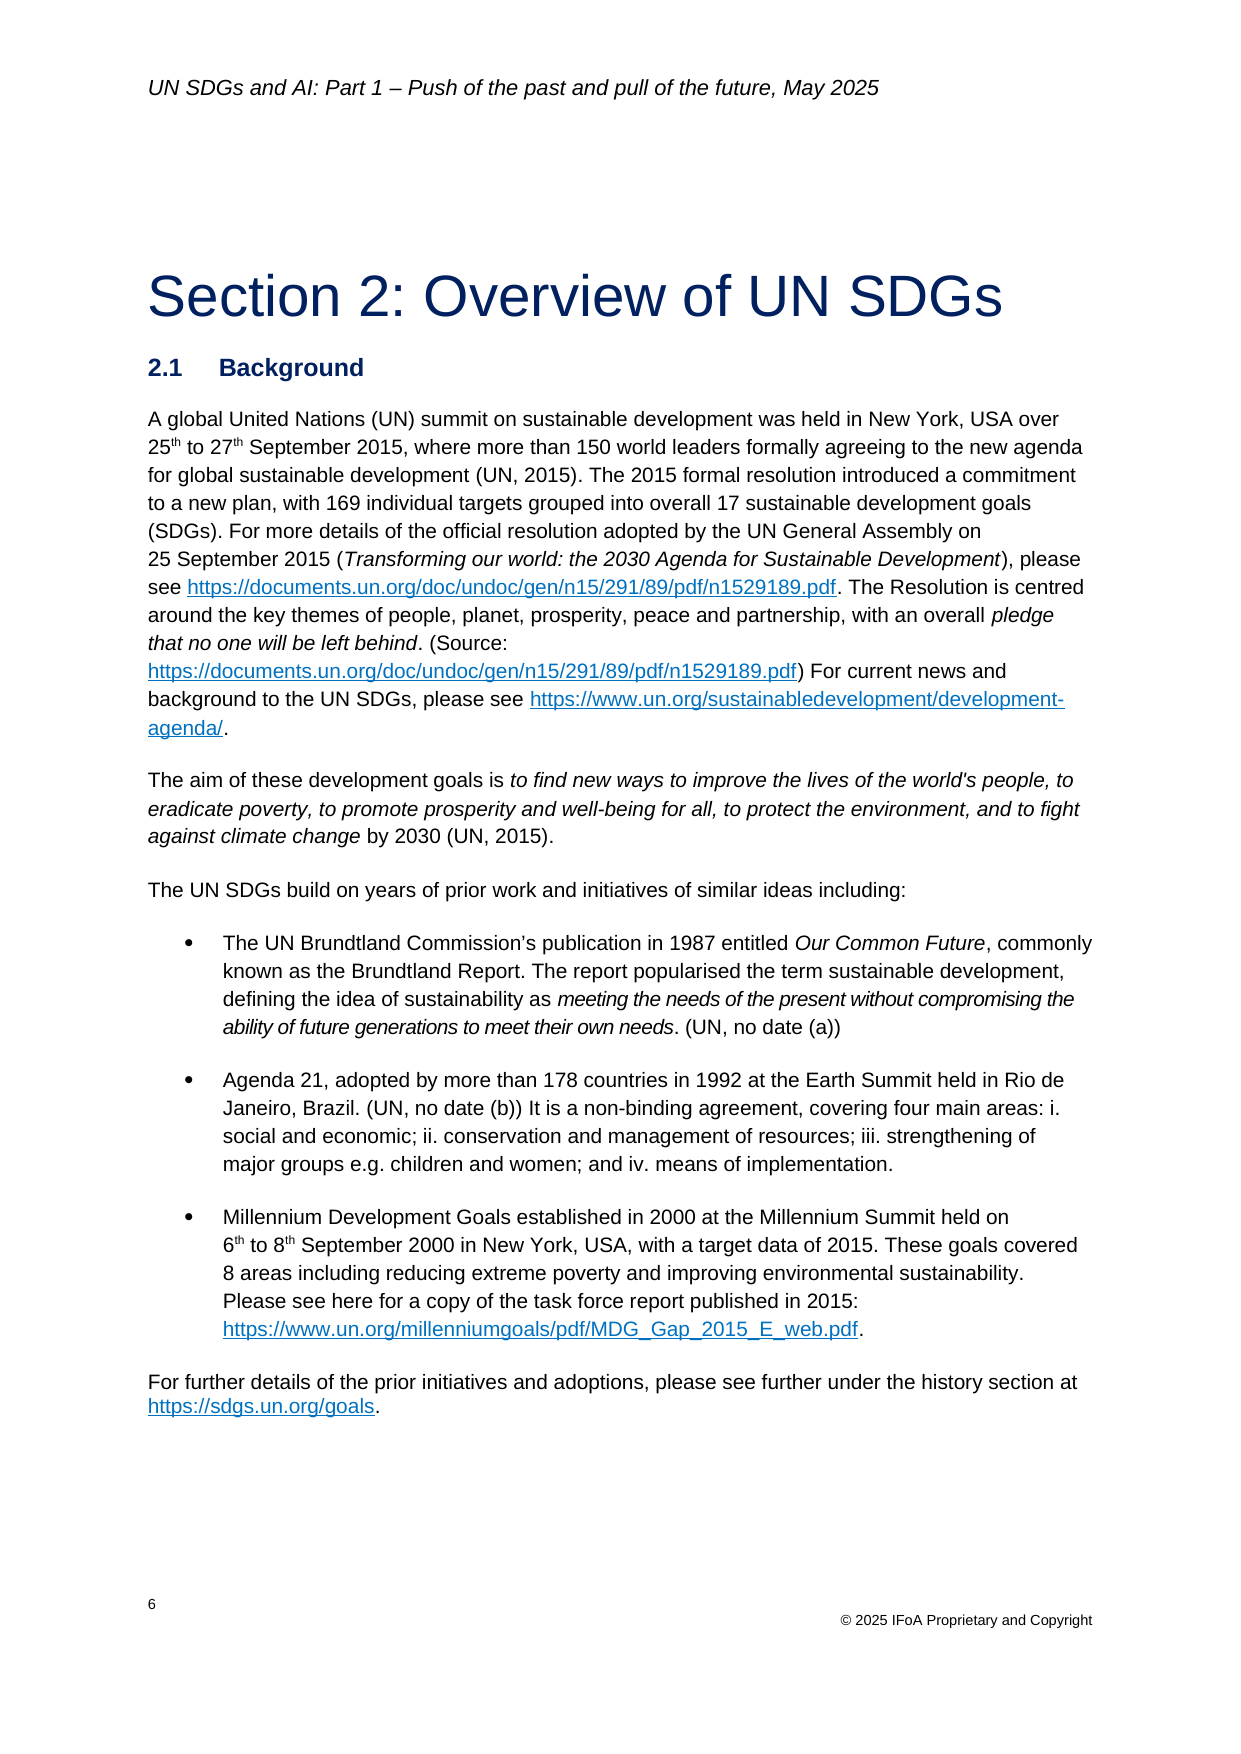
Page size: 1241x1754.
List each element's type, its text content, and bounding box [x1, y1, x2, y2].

text The aim of these development goals is to find new ways to improve the lives of the world's people, to eradicate poverty, to promote prosperity and well-being for all, to protect the environment, and to fight against climate change by 2030 . [148, 768, 1092, 848]
list Millennium Development Goals established in 2000 at the Millennium Summit held on 6th to 8th September 2000 in New York, USA, with a target data of 2015. These goals covered 8 areas including reducing extreme poverty and improving environmental sustainability. Please see here for a copy of the task force report published in 2015: https://www.un.org/millenniumgoals/pdf/MDG_Gap_2015_E_web.pdf. [185, 1205, 1092, 1341]
list The UN Brundtland Commission’s publication in 1987 entitled Our Common Future, commonly known as the Brundtland Report. The report popularised the term sustainable development, defining the idea of sustainability as meeting the needs of the present without compromising the ability of future generations to meet their own needs. [185, 930, 1092, 1038]
text For further details of the prior initiatives and adoptions, please see further under the history section at https://sdgs.un.org/goals. [148, 1370, 1092, 1418]
text The UN SDGs build on years of prior work and initiatives of similar ideas including: [148, 877, 1092, 901]
subtitle Overview of UN SDGs [148, 261, 1092, 328]
subtitle Background [148, 353, 1092, 382]
list Agenda 21, adopted by more than 178 countries in 1992 at the Earth Summit held in Rio de Janeiro, Brazil. It is a non-binding agreement, covering four main areas: i. social and economic; ii. conservation and management of resources; iii. strengthening of major groups e.g. children and women; and iv. means of implementation. [185, 1068, 1092, 1176]
text A global United Nations (UN) summit on sustainable development was held in New York, USA over 25th to 27th September 2015, where more than 150 world leaders formally agreeing to the new agenda for global sustainable development . The 2015 formal resolution introduced a commitment to a new plan, with 169 individual targets grouped into overall 17 sustainable development goals (SDGs). For more details of the official resolution adopted by the UN General Assembly on 25 September 2015 (Transforming our world: the 2030 Agenda for Sustainable Development), please see https://documents.un.org/doc/undoc/gen/n15/291/89/pdf/n1529189.pdf. The Resolution is centred around the key themes of people, planet, prosperity, peace and partnership, with an overall pledge that no one will be left behind. (Source: https://documents.un.org/doc/undoc/gen/n15/291/89/pdf/n1529189.pdf) For current news and background to the UN SDGs, please see https://www.un.org/sustainabledevelopment/development-agenda/. [148, 407, 1092, 739]
